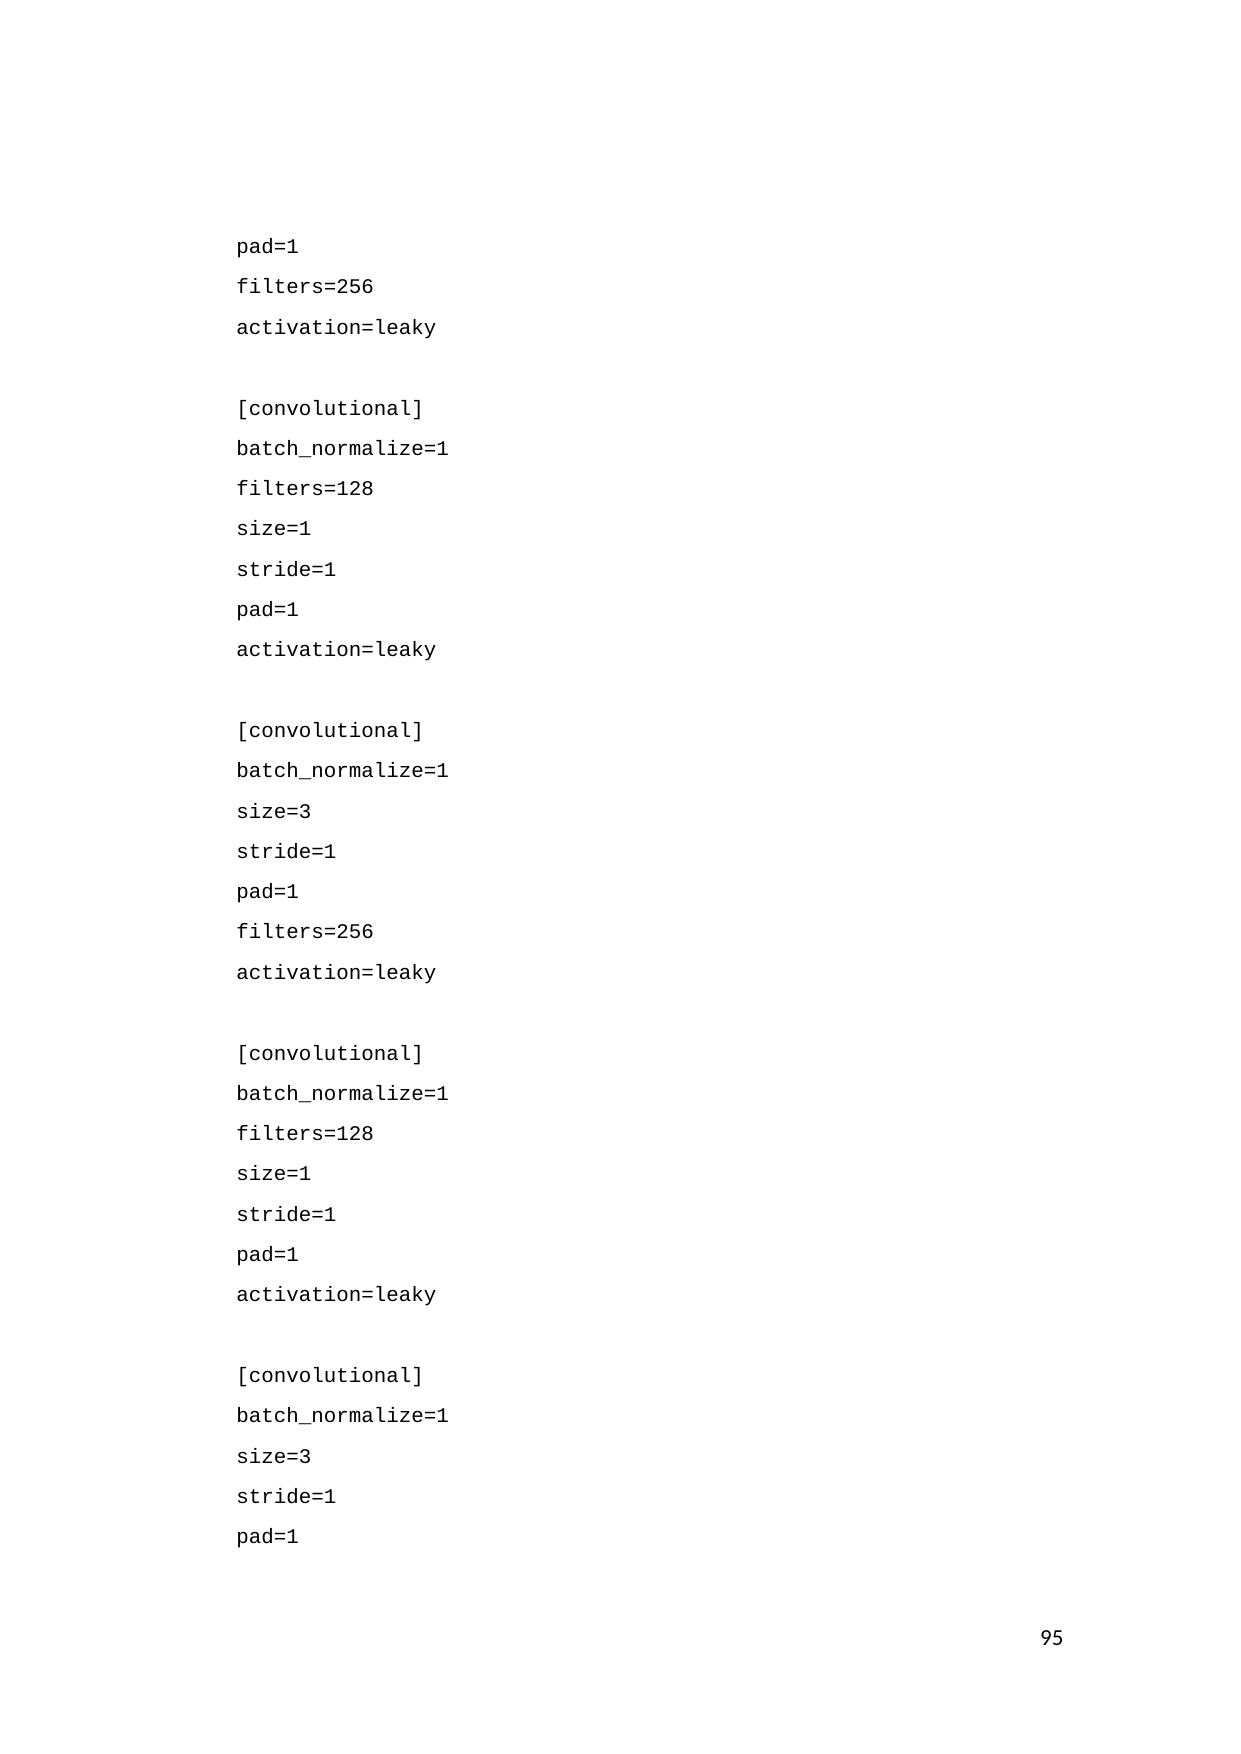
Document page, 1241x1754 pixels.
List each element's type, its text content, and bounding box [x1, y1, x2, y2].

text stride=1 [236, 841, 1063, 864]
text size=3 [236, 801, 1063, 824]
text activation=leaky [236, 1284, 1063, 1308]
text filters=128 [236, 478, 1063, 502]
text stride=1 [236, 1486, 1063, 1509]
text pad=1 [236, 881, 1063, 905]
text filters=256 [236, 922, 1063, 945]
text [convolutional] [236, 1365, 1063, 1389]
text activation=leaky [236, 317, 1063, 341]
text size=3 [236, 1446, 1063, 1469]
text pad=1 [236, 599, 1063, 623]
text activation=leaky [236, 962, 1063, 986]
text pad=1 [236, 236, 1063, 260]
text batch_normalize=1 [236, 438, 1063, 461]
text size=1 [236, 518, 1063, 542]
text stride=1 [236, 1204, 1063, 1227]
text [convolutional] [236, 720, 1063, 744]
text filters=256 [236, 277, 1063, 300]
text batch_normalize=1 [236, 1083, 1063, 1106]
text filters=128 [236, 1123, 1063, 1147]
text stride=1 [236, 559, 1063, 582]
text batch_normalize=1 [236, 760, 1063, 784]
text size=1 [236, 1163, 1063, 1187]
text [convolutional] [236, 1042, 1063, 1066]
text pad=1 [236, 1526, 1063, 1550]
text pad=1 [236, 1244, 1063, 1268]
text [convolutional] [236, 397, 1063, 421]
text batch_normalize=1 [236, 1405, 1063, 1429]
text activation=leaky [236, 639, 1063, 663]
